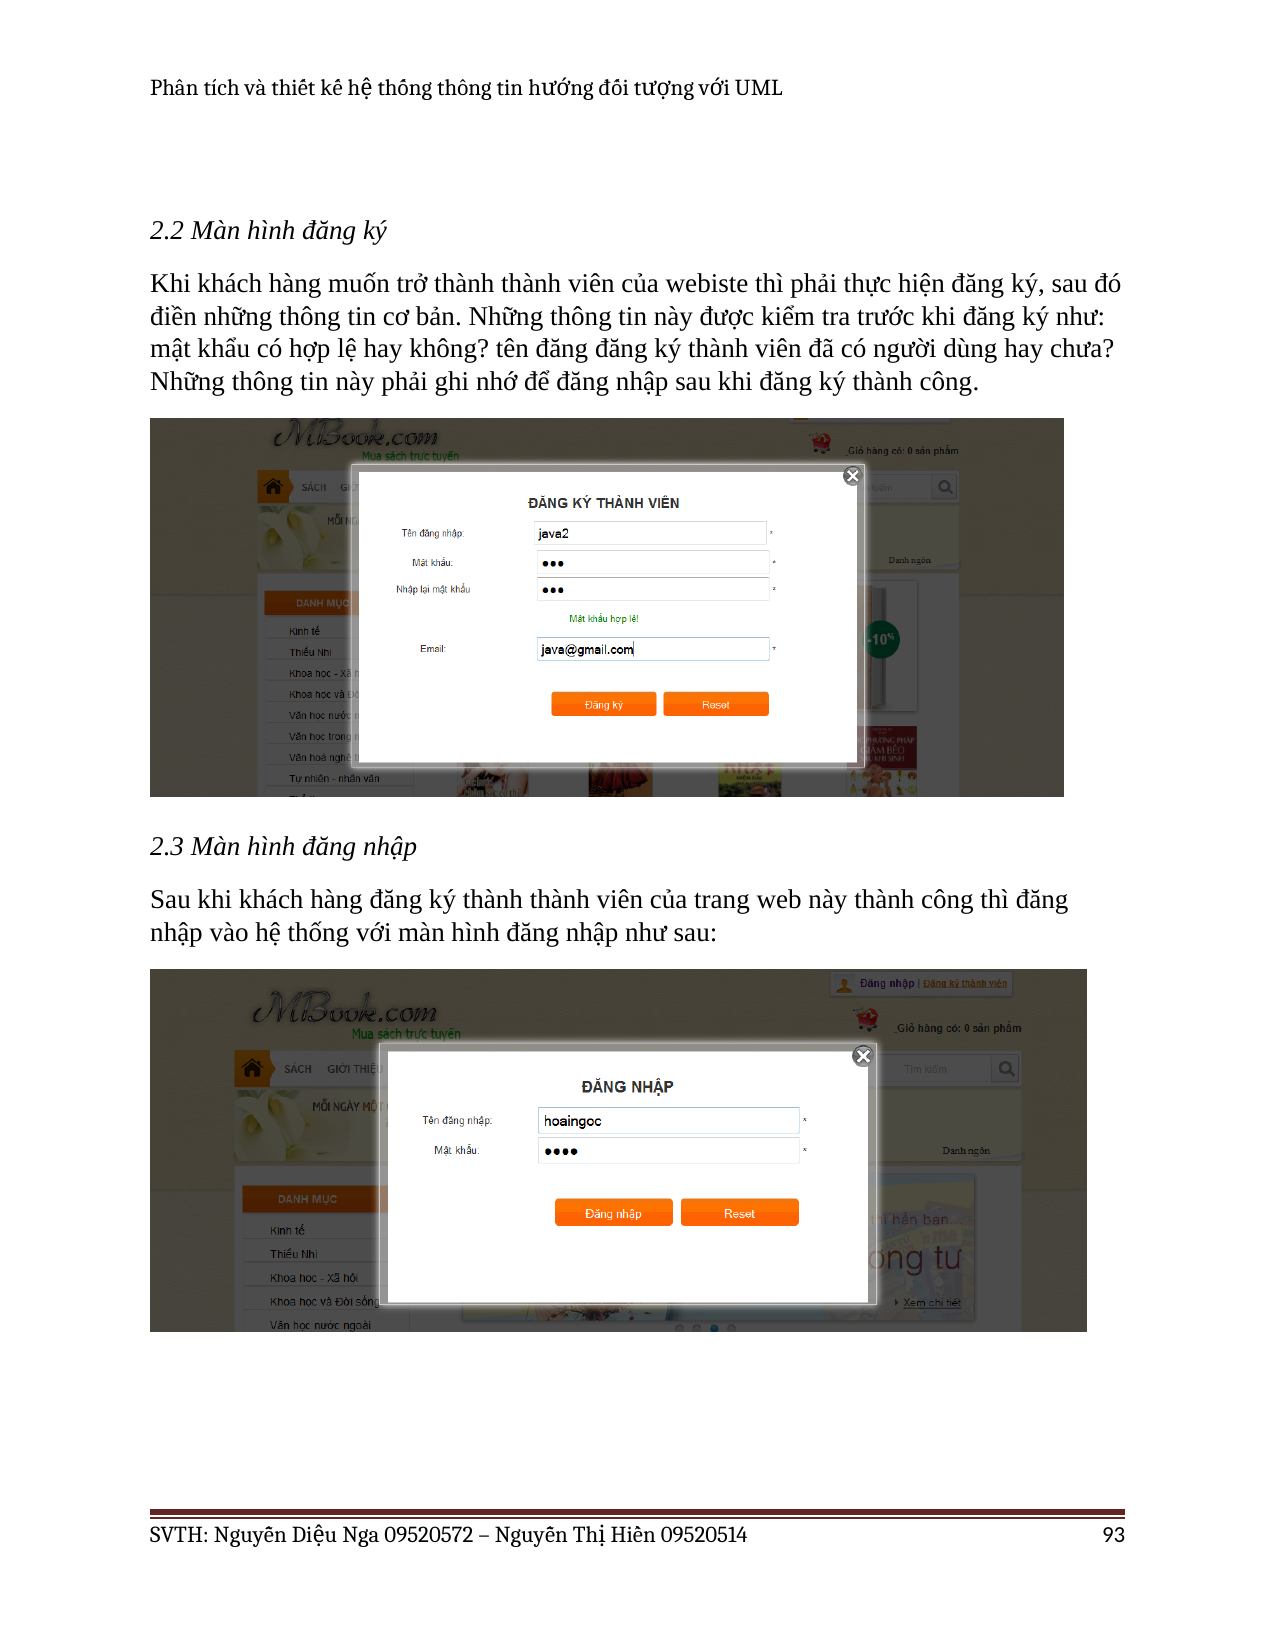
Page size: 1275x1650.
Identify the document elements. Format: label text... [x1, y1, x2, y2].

text Sau khi khách hàng đăng ký thành thành viên của trang web này thành công thì đăng nhập vào hệ thống với màn hình đăng nhập như sau: [150, 883, 1125, 947]
picture [150, 418, 1064, 798]
picture [150, 969, 1088, 1332]
subtitle 2.2 Màn hình đăng ký [150, 214, 1125, 245]
text Khi khách hàng muốn trở thành thành viên của webiste thì phải thực hiện đăng ký, sau đó điền những thông tin cơ bản. Những thông tin này được kiểm tra trước khi đăng ký như: mật khẩu có hợp lệ hay không? tên đăng đăng ký thành viên đã có người dùng hay chưa? Những thông tin này phải ghi nhớ để đăng nhập sau khi đăng ký thành công. [150, 267, 1125, 396]
subtitle 2.3 Màn hình đăng nhập [150, 830, 1125, 861]
